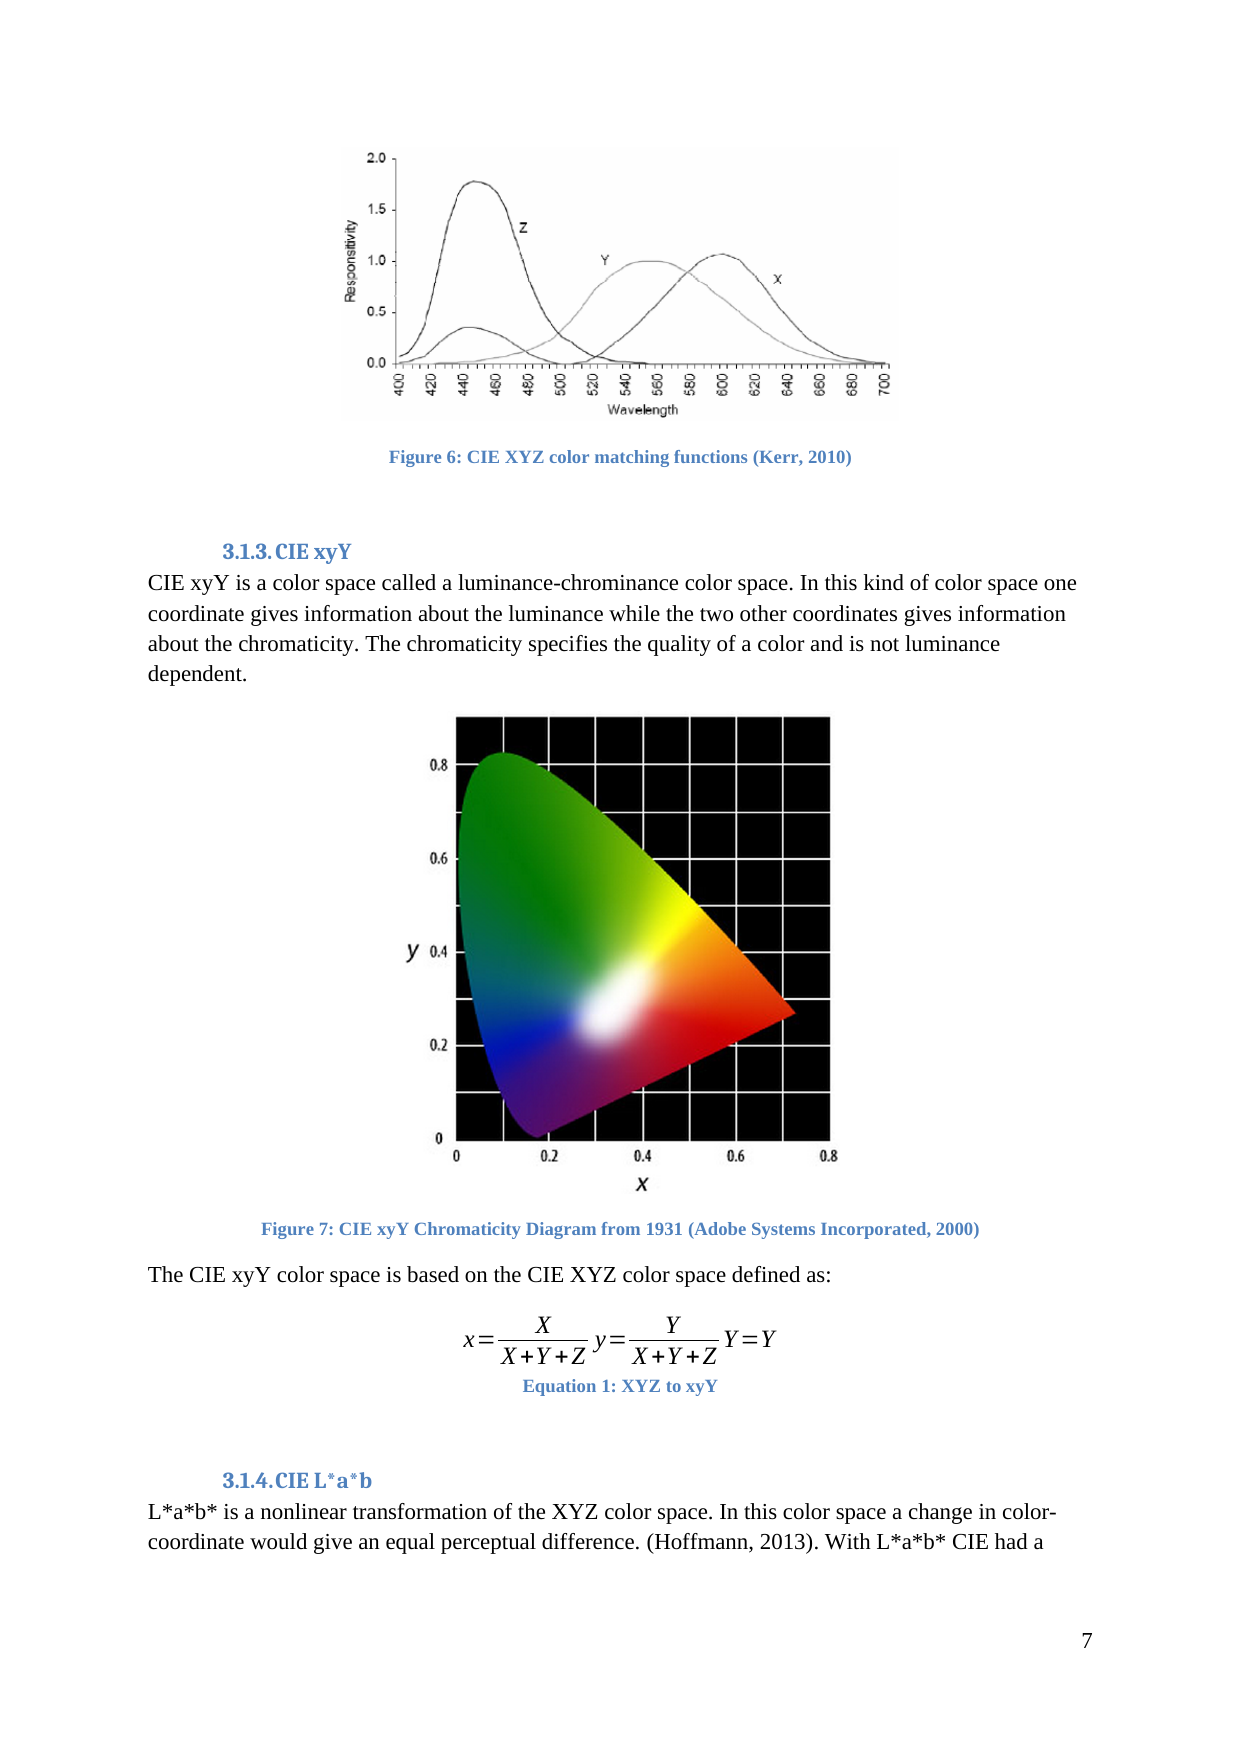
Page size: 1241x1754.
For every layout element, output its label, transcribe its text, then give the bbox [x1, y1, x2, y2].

subtitle CIE xyY [223, 539, 1093, 566]
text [148, 1498, 1093, 1555]
text The CIE xyY color space is based on the CIE XYZ color space defined as: [148, 1261, 1093, 1287]
picture [400, 711, 840, 1194]
picture [341, 147, 899, 421]
text Equation 1: XYZ to xyY [148, 1374, 1093, 1396]
text Figure 7: CIE xyY Chromaticity Diagram from 1931 [148, 1218, 1093, 1240]
subtitle CIE L*a*b [223, 1468, 1093, 1494]
text CIE xyY is a color space called a luminance-chrominance color space. In this kind of color space one coordinate gives information about the luminance while the two other coordinates gives information about the chromaticity. The chromaticity specifies the quality of a color and is not luminance dependent. [148, 569, 1093, 686]
text Figure 6: CIE XYZ color matching functions [148, 446, 1093, 467]
